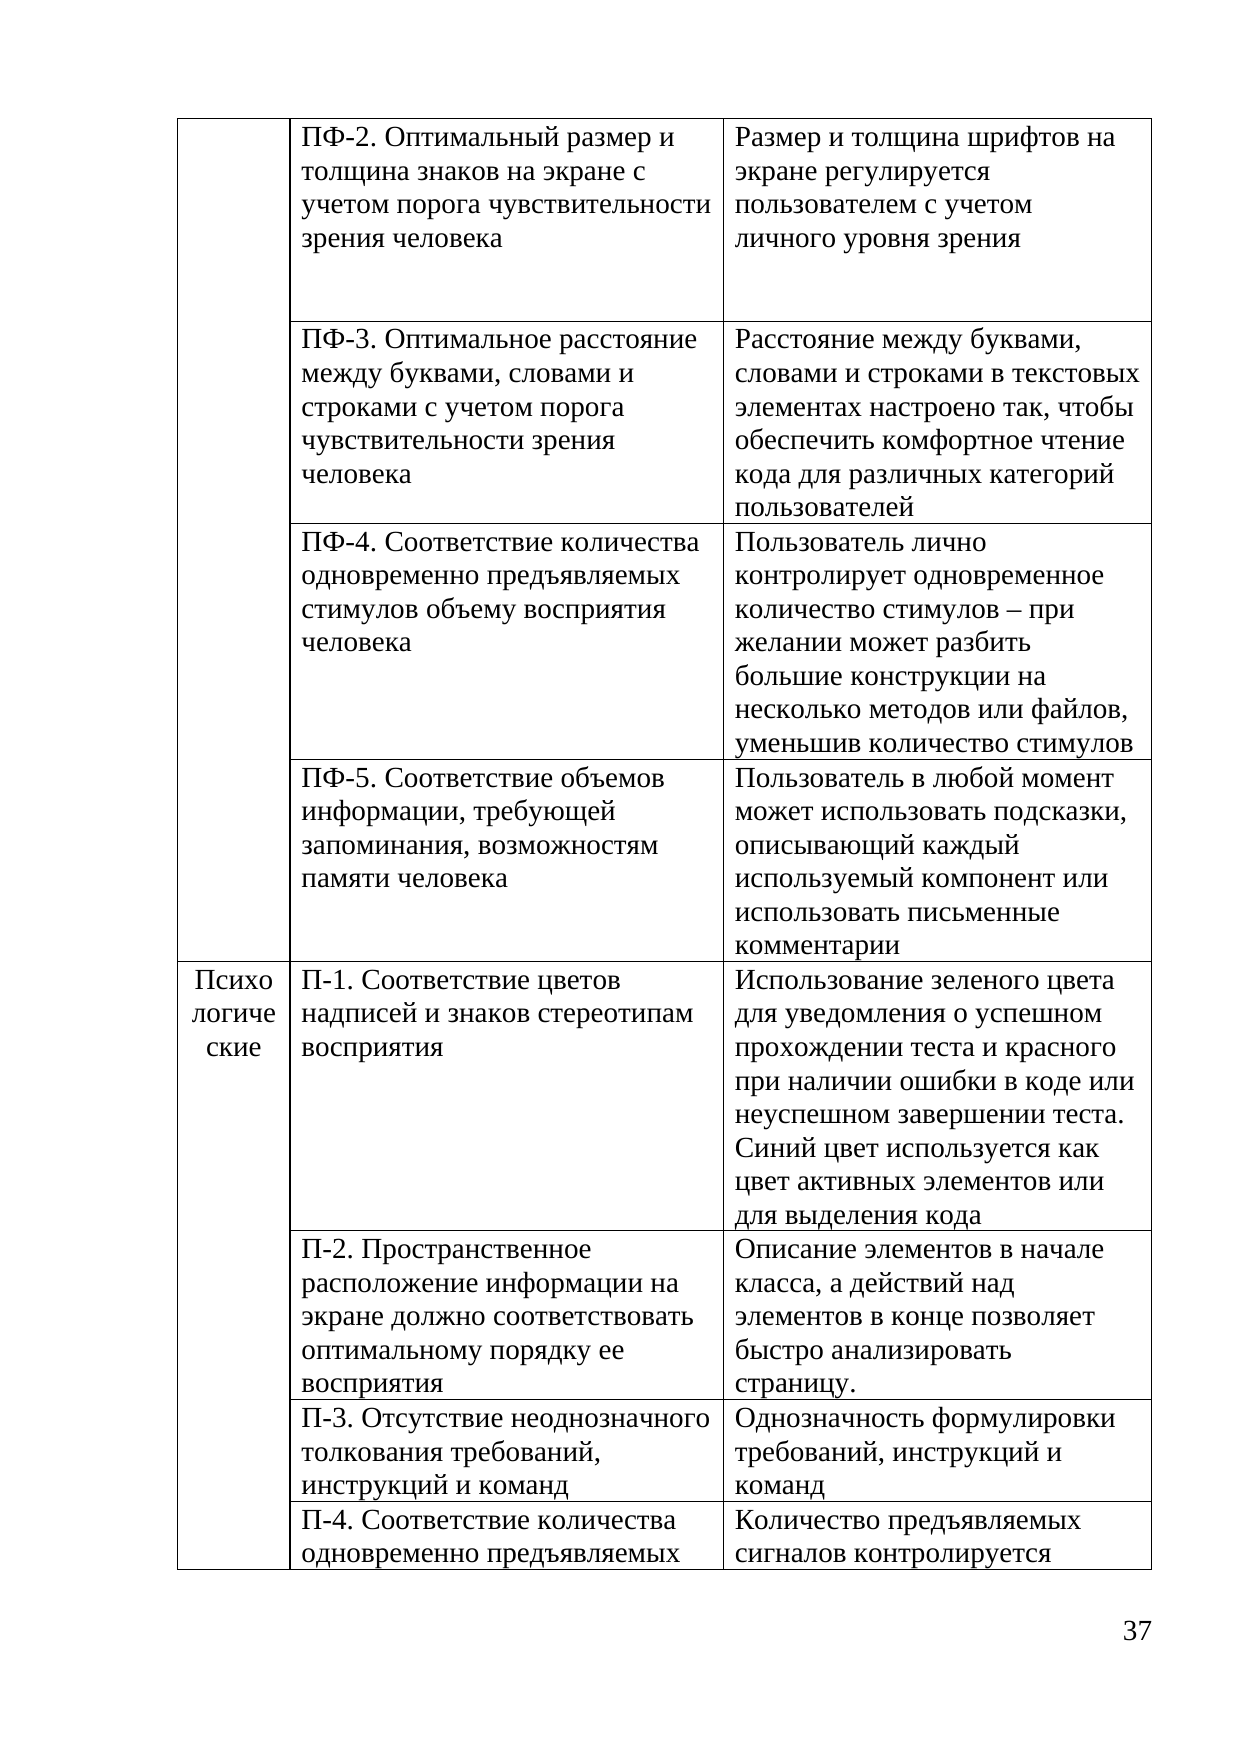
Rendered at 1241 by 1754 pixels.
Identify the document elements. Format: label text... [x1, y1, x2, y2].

table_cell Соответствие объемов информации, требующей запоминания, возможностям памяти человека [291, 760, 723, 961]
table_cell Соответствие количества одновременно предъявляемых стимулов объему восприятия человека [291, 524, 723, 759]
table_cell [178, 119, 289, 961]
table_cell Оптимальное расстояние между буквами, словами и строками с учетом порога чувствительности зрения человека [291, 322, 723, 523]
table_cell Отсутствие неоднозначного толкования требований, инструкций и команд [291, 1400, 723, 1501]
table_cell Пространственное расположение информации на экране должно соответствовать оптимальному порядку ее восприятия [291, 1231, 723, 1399]
table_cell Размер и толщина шрифтов на экране регулируется пользователем с учетом личного уровня зрения [724, 119, 1151, 321]
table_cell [291, 1502, 723, 1569]
table_cell Расстояние между буквами, словами и строками в текстовых элементах настроено так, чтобы обеспечить комфортное чтение кода для различных категорий пользователей [724, 322, 1151, 523]
table_cell Оптимальный размер и толщина знаков на экране с учетом порога чувствительности зрения человека [291, 119, 723, 321]
table_cell Соответствие цветов надписей и знаков стереотипам восприятия [291, 962, 723, 1230]
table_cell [724, 1502, 1151, 1569]
table_cell Использование зеленого цвета для уведомления о успешном прохождении теста и красного при наличии ошибки в коде или неуспешном завершении теста. Синий цвет используется как цвет активных элементов или для выделения кода [724, 962, 1151, 1230]
table_cell Психологические [178, 962, 289, 1569]
table_cell Описание элементов в начале класса, а действий над элементов в конце позволяет быстро анализировать страницу. [724, 1231, 1151, 1399]
table_cell Однозначность формулировки требований, инструкций и команд [724, 1400, 1151, 1501]
table_cell Пользователь в любой момент может использовать подсказки, описывающий каждый используемый компонент или использовать письменные комментарии [724, 760, 1151, 961]
table_cell Пользователь лично контролирует одновременное количество стимулов – при желании может разбить большие конструкции на несколько методов или файлов, уменьшив количество стимулов [724, 524, 1151, 759]
